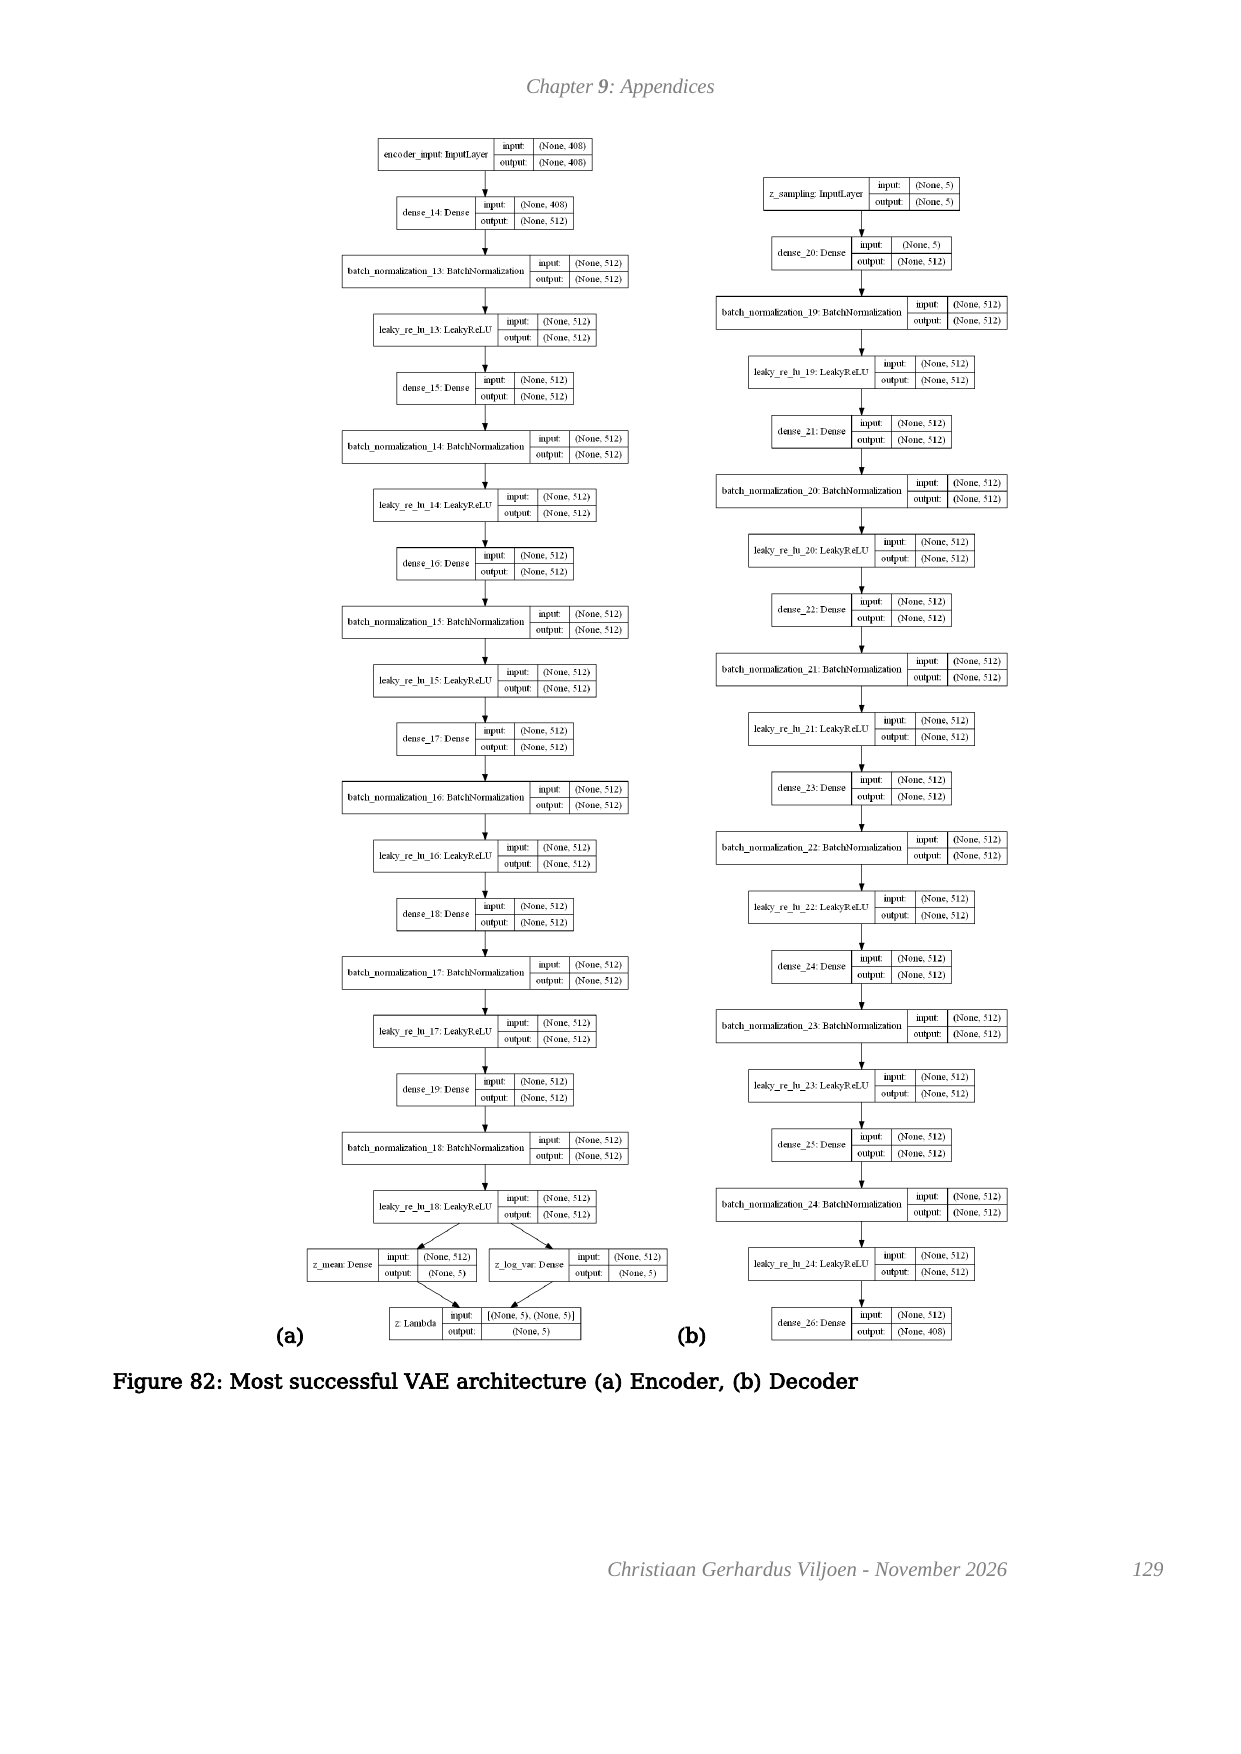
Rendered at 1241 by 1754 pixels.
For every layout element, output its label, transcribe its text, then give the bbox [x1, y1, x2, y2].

picture [305, 135, 670, 1343]
picture [713, 175, 1010, 1343]
text Figure 82: Most successful VAE architecture (a) Encoder, (b) Decoder [112, 1368, 1165, 1393]
